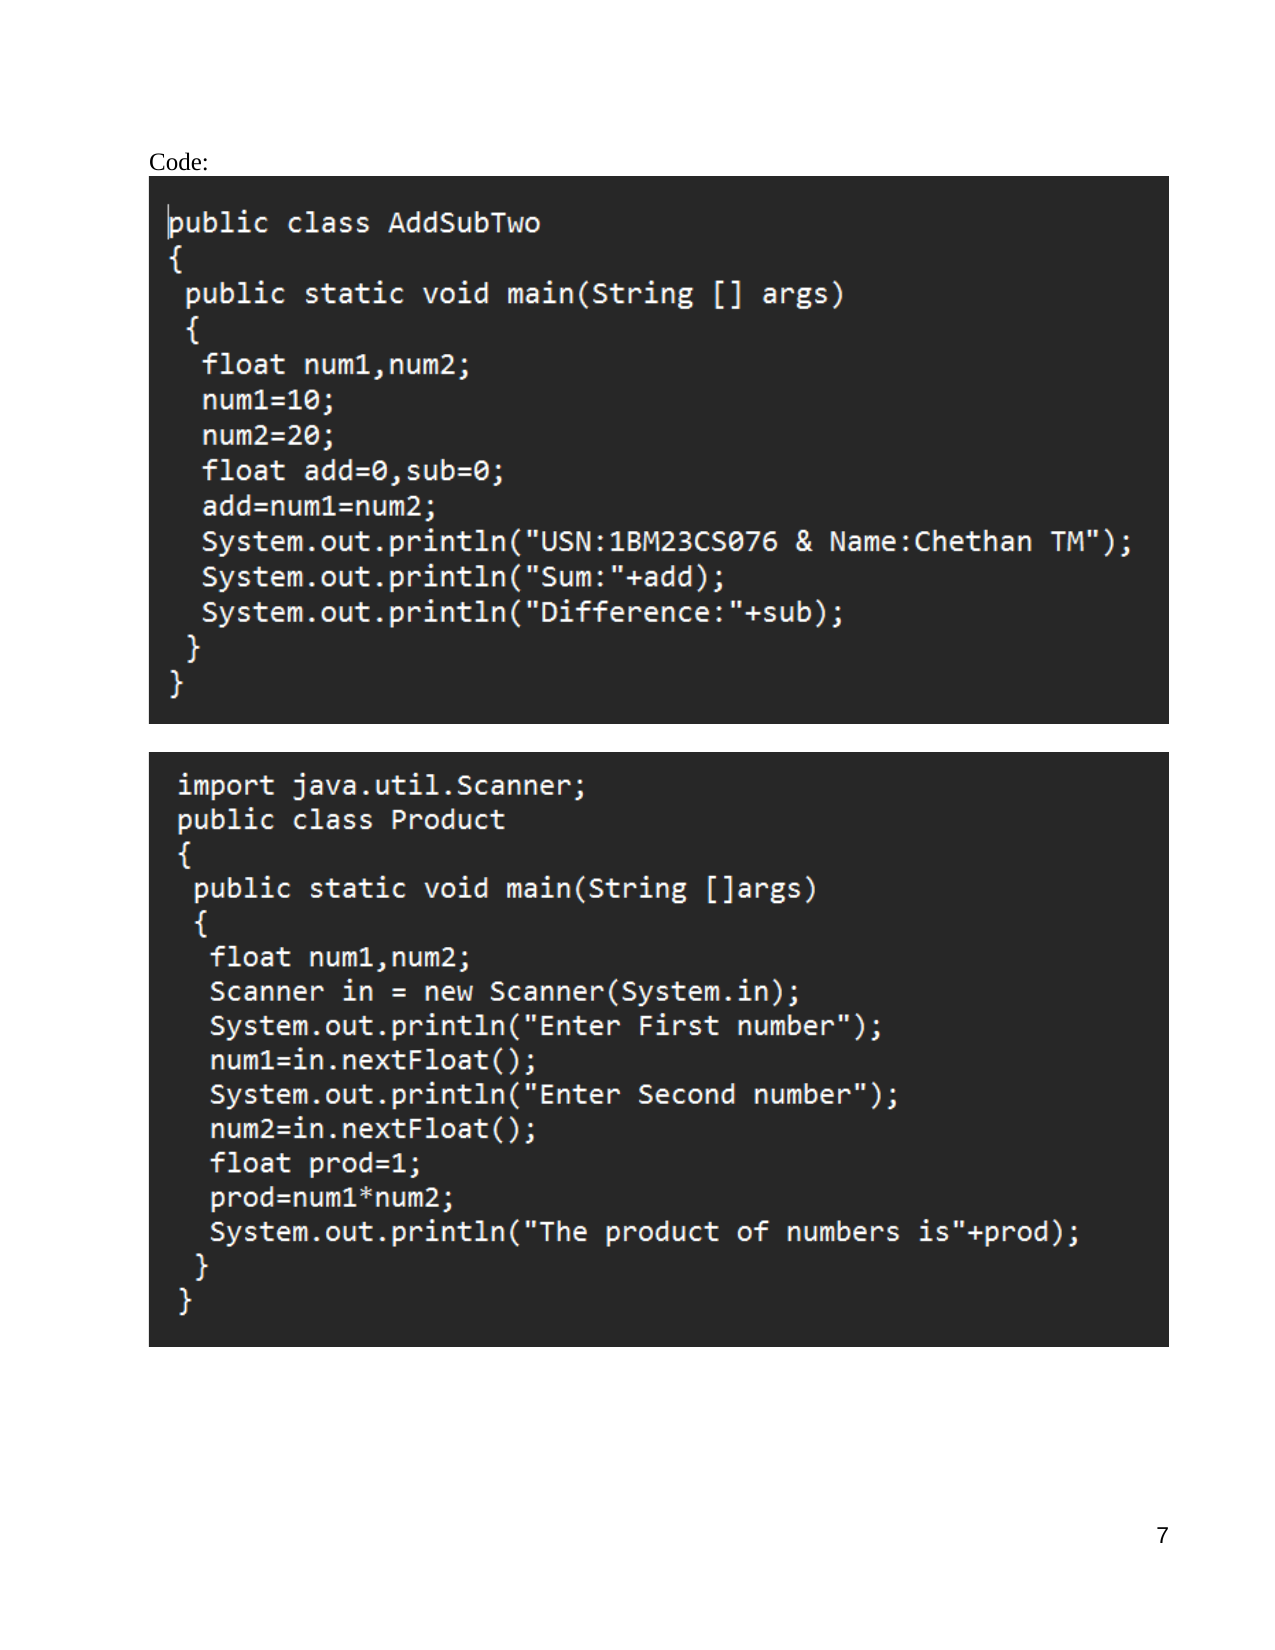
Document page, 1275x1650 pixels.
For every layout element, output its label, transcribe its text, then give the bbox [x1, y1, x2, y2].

text Code: [149, 147, 1169, 176]
picture [148, 176, 1169, 724]
picture [148, 752, 1169, 1347]
